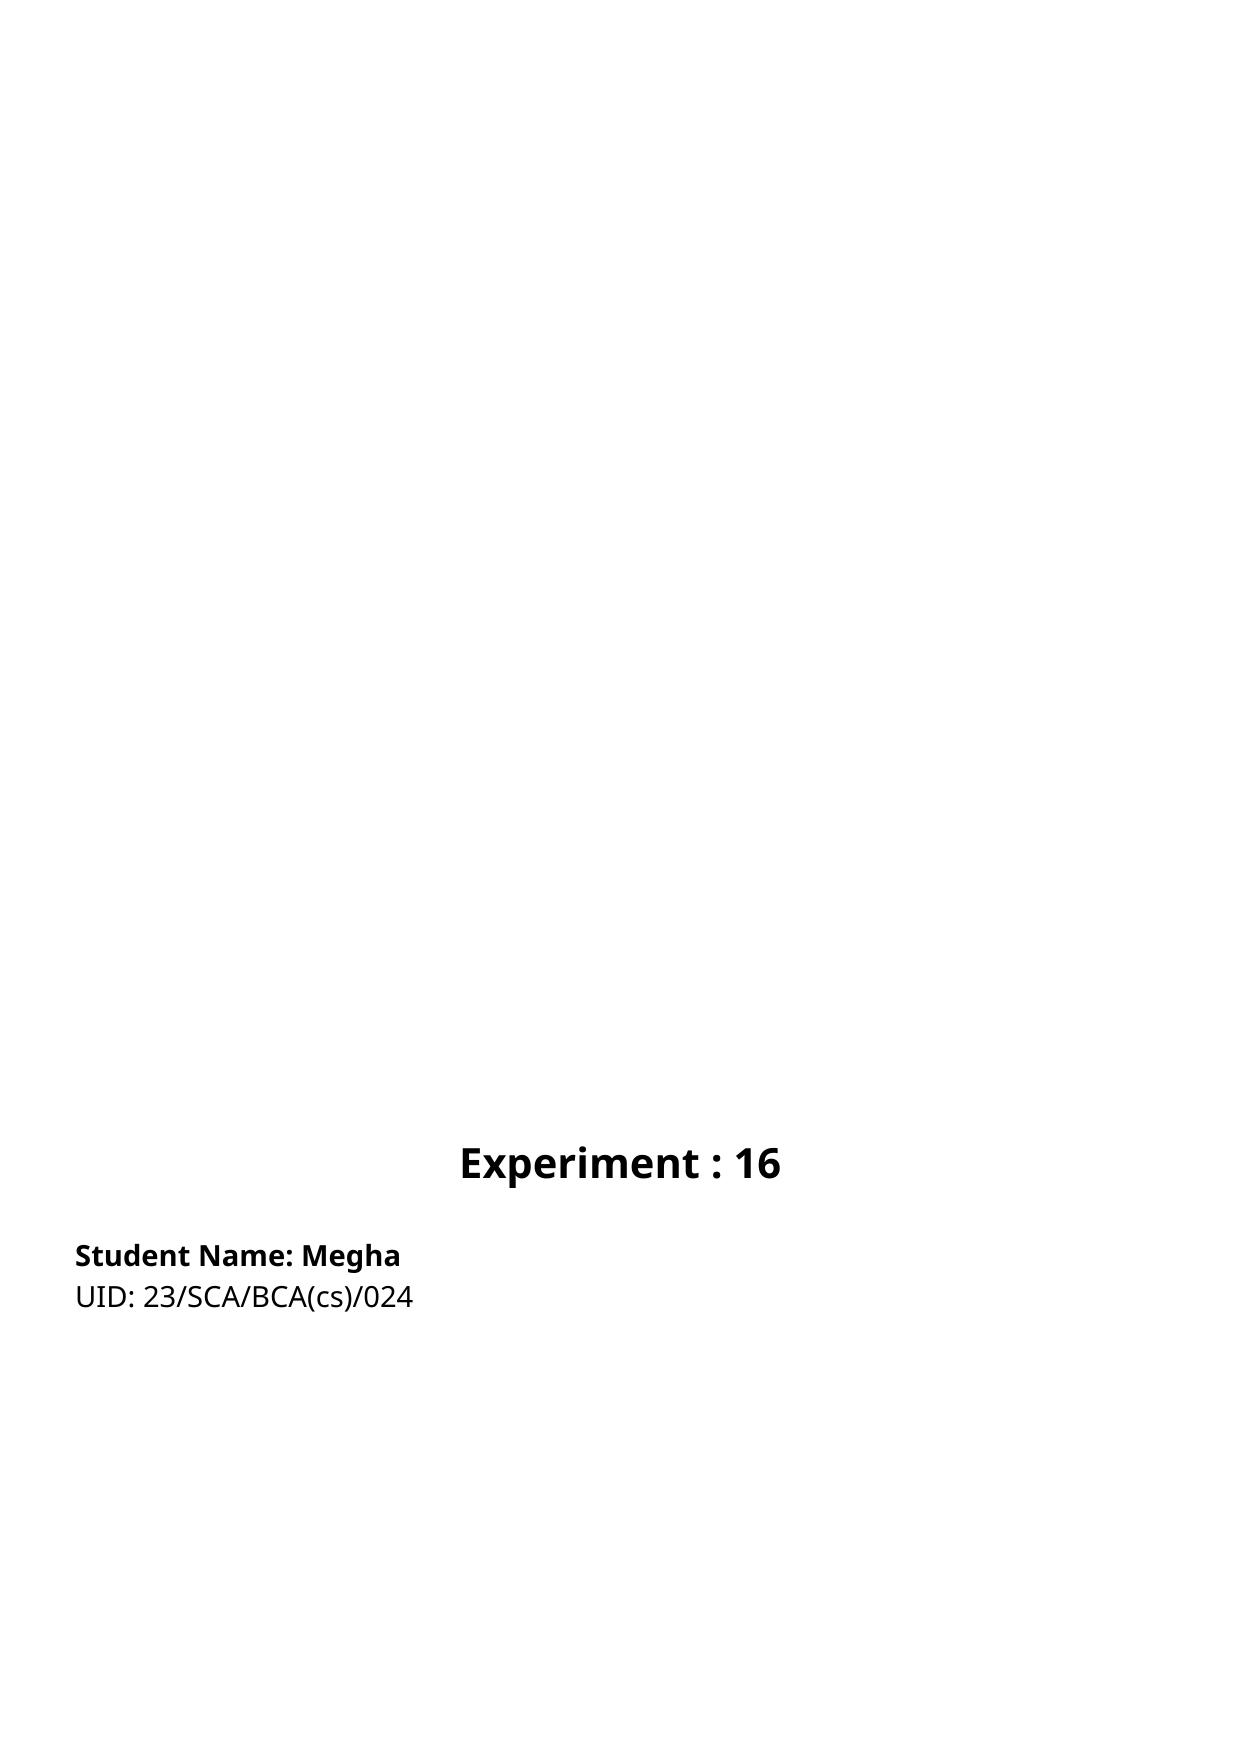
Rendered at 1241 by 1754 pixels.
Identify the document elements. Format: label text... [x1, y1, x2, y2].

text Experiment : 16 [75, 1134, 1165, 1191]
text Student Name: Megha [75, 1235, 1165, 1275]
text UID: 23/SCA/BCA(cs)/024 [75, 1277, 1165, 1316]
